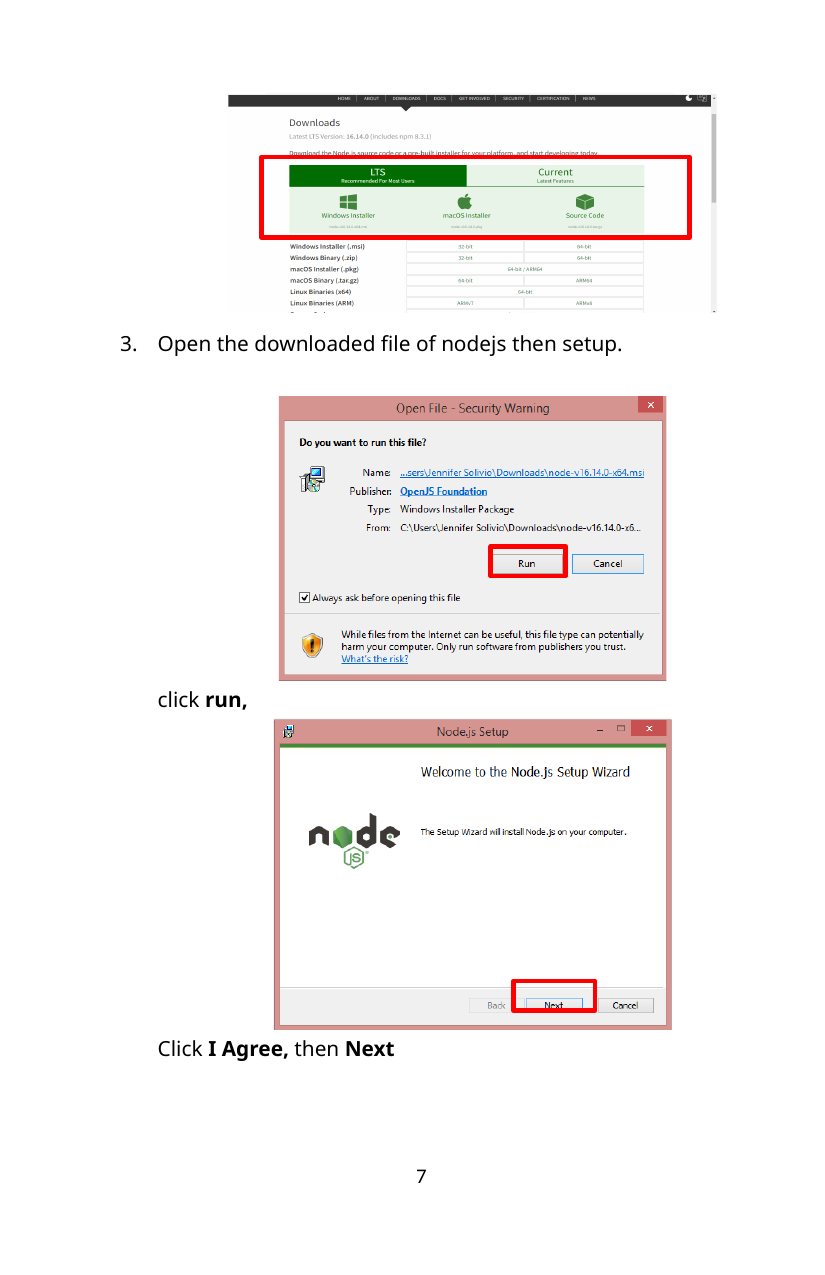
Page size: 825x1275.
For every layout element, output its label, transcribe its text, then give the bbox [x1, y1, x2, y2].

text click run, [157, 685, 787, 713]
text Click I Agree, then Next [157, 1034, 787, 1062]
picture [278, 396, 667, 681]
picture [228, 93, 717, 313]
list Open the downloaded file of nodejs then setup. [120, 329, 787, 358]
picture [273, 718, 672, 1030]
